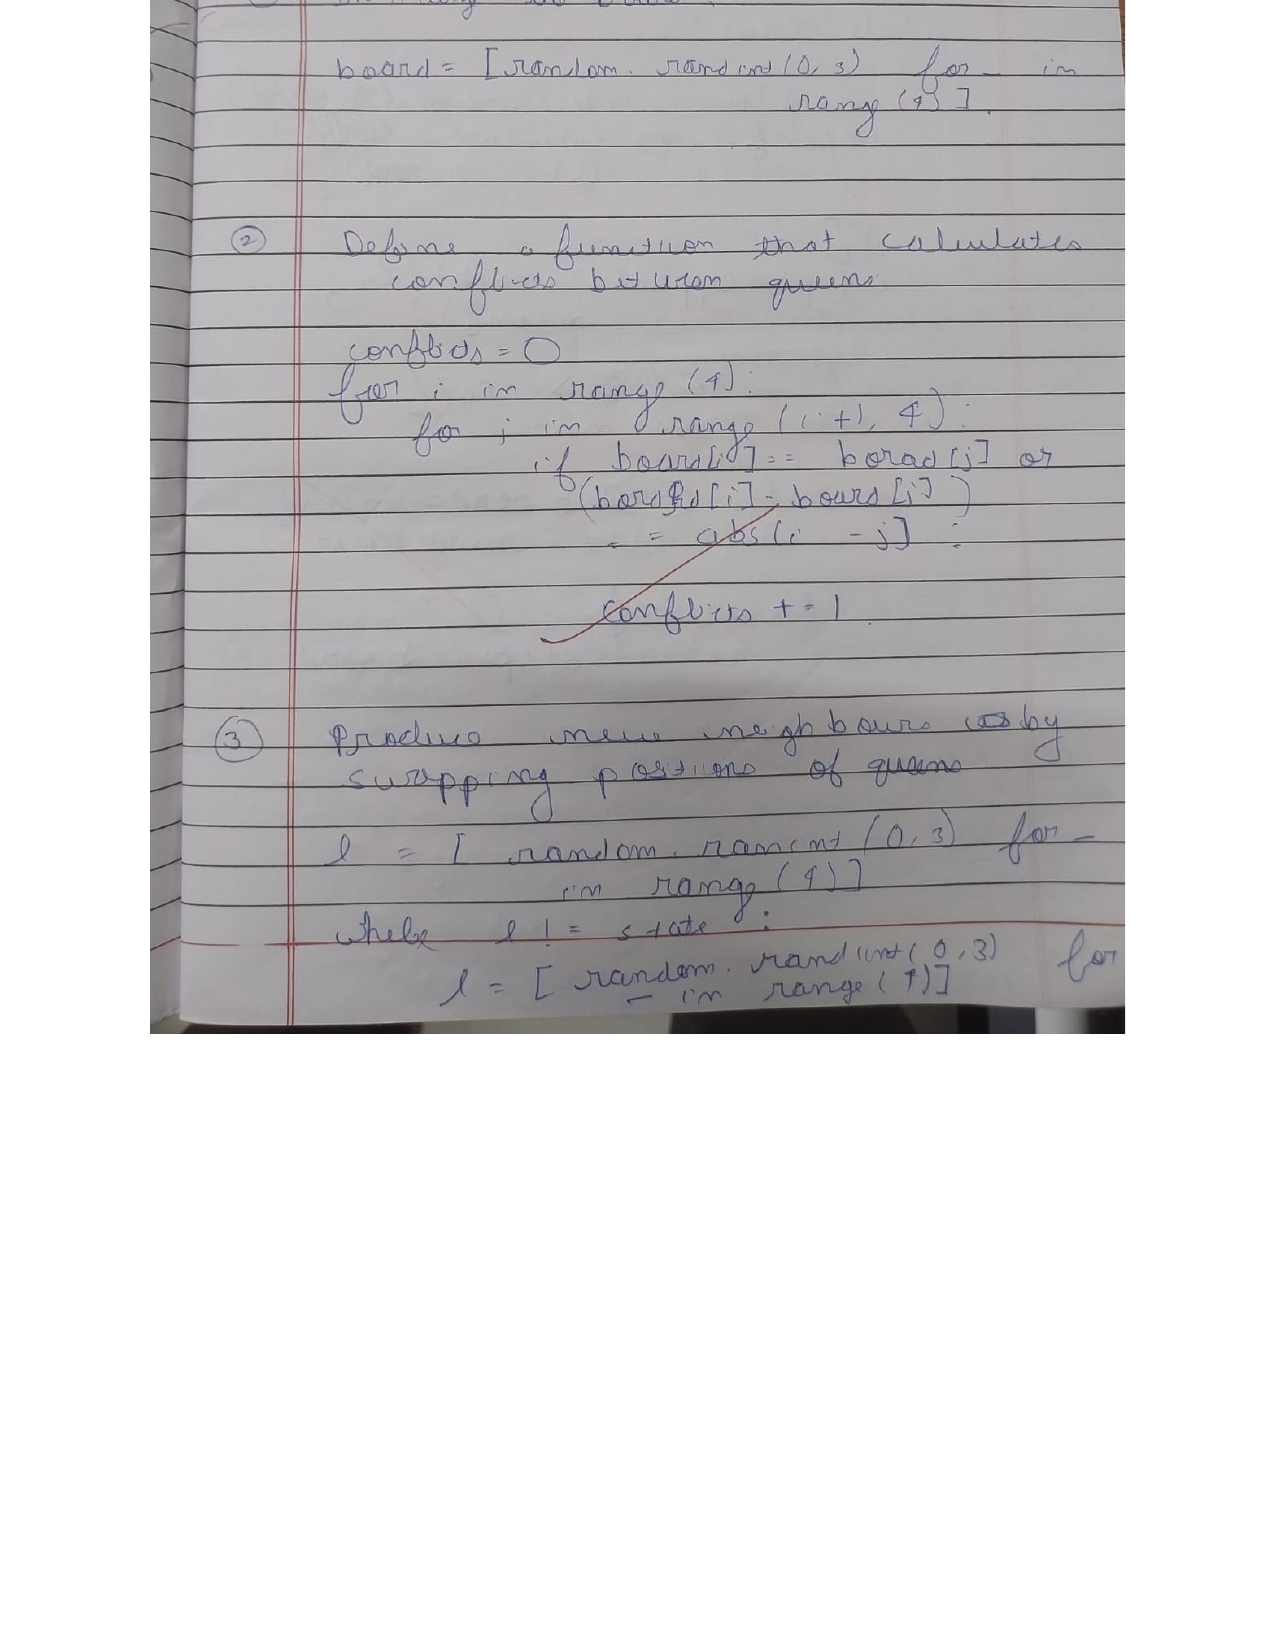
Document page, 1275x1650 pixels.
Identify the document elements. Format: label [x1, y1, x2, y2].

picture [150, 0, 1125, 1034]
